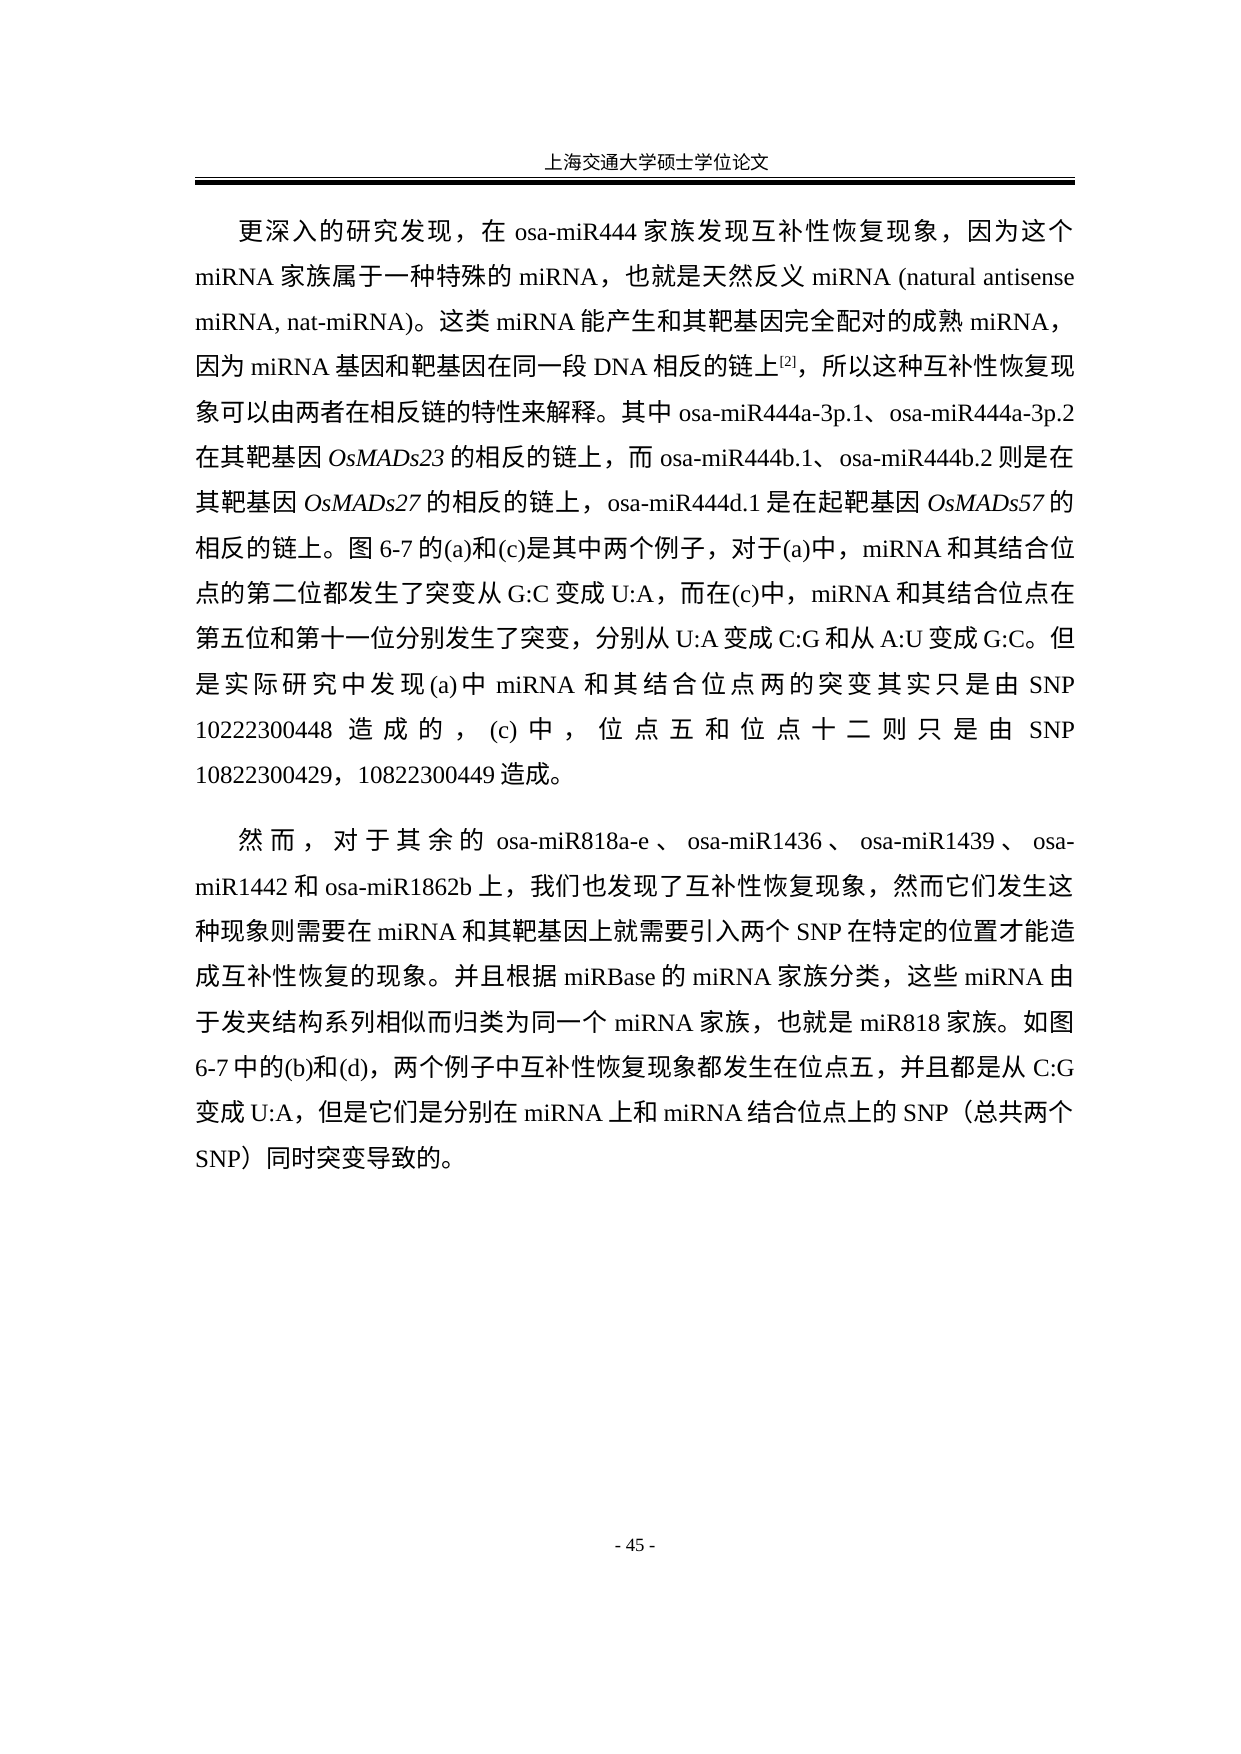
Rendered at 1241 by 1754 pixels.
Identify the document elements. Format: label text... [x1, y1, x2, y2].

text 更深入的研究发现，在osa-miR444家族发现互补性恢复现象，因为这个miRNA家族属于一种特殊的miRNA，也就是天然反义miRNA (natural antisense miRNA, nat-miRNA)。这类miRNA能产生和其靶基因完全配对的成熟miRNA，因为miRNA基因和靶基因在同一段DNA相反的链上[2]，所以这种互补性恢复现象可以由两者在相反链的特性来解释。其中osa-miR444a-3p.1、osa-miR444a-3p.2在其靶基因OsMADs23的相反的链上，而osa-miR444b.1、osa-miR444b.2则是在其靶基因OsMADs27的相反的链上，osa-miR444d.1是在起靶基因OsMADs57的相反的链上。图6-7的(a)和(c)是其中两个例子，对于(a)中，miRNA和其结合位点的第二位都发生了突变从G:C变成U:A，而在(c)中，miRNA和其结合位点在第五位和第十一位分别发生了突变，分别从U:A变成C:G和从A:U变成G:C。但是实际研究中发现(a)中miRNA和其结合位点两的突变其实只是由SNP 10222300448造成的，(c)中，位点五和位点十二则只是由SNP 10822300429，10822300449造成。 [195, 211, 1075, 791]
text 然而，对于其余的osa-miR818a-e、osa-miR1436、osa-miR1439、osa-miR1442和osa-miR1862b上，我们也发现了互补性恢复现象，然而它们发生这种现象则需要在miRNA和其靶基因上就需要引入两个SNP在特定的位置才能造成互补性恢复的现象。并且根据miRBase的miRNA家族分类，这些miRNA由于发夹结构系列相似而归类为同一个miRNA家族，也就是miR818家族。如图6-7中的(b)和(d)，两个例子中互补性恢复现象都发生在位点五，并且都是从C:G变成U:A，但是它们是分别在miRNA上和miRNA结合位点上的SNP（总共两个SNP）同时突变导致的。 [195, 821, 1075, 1174]
